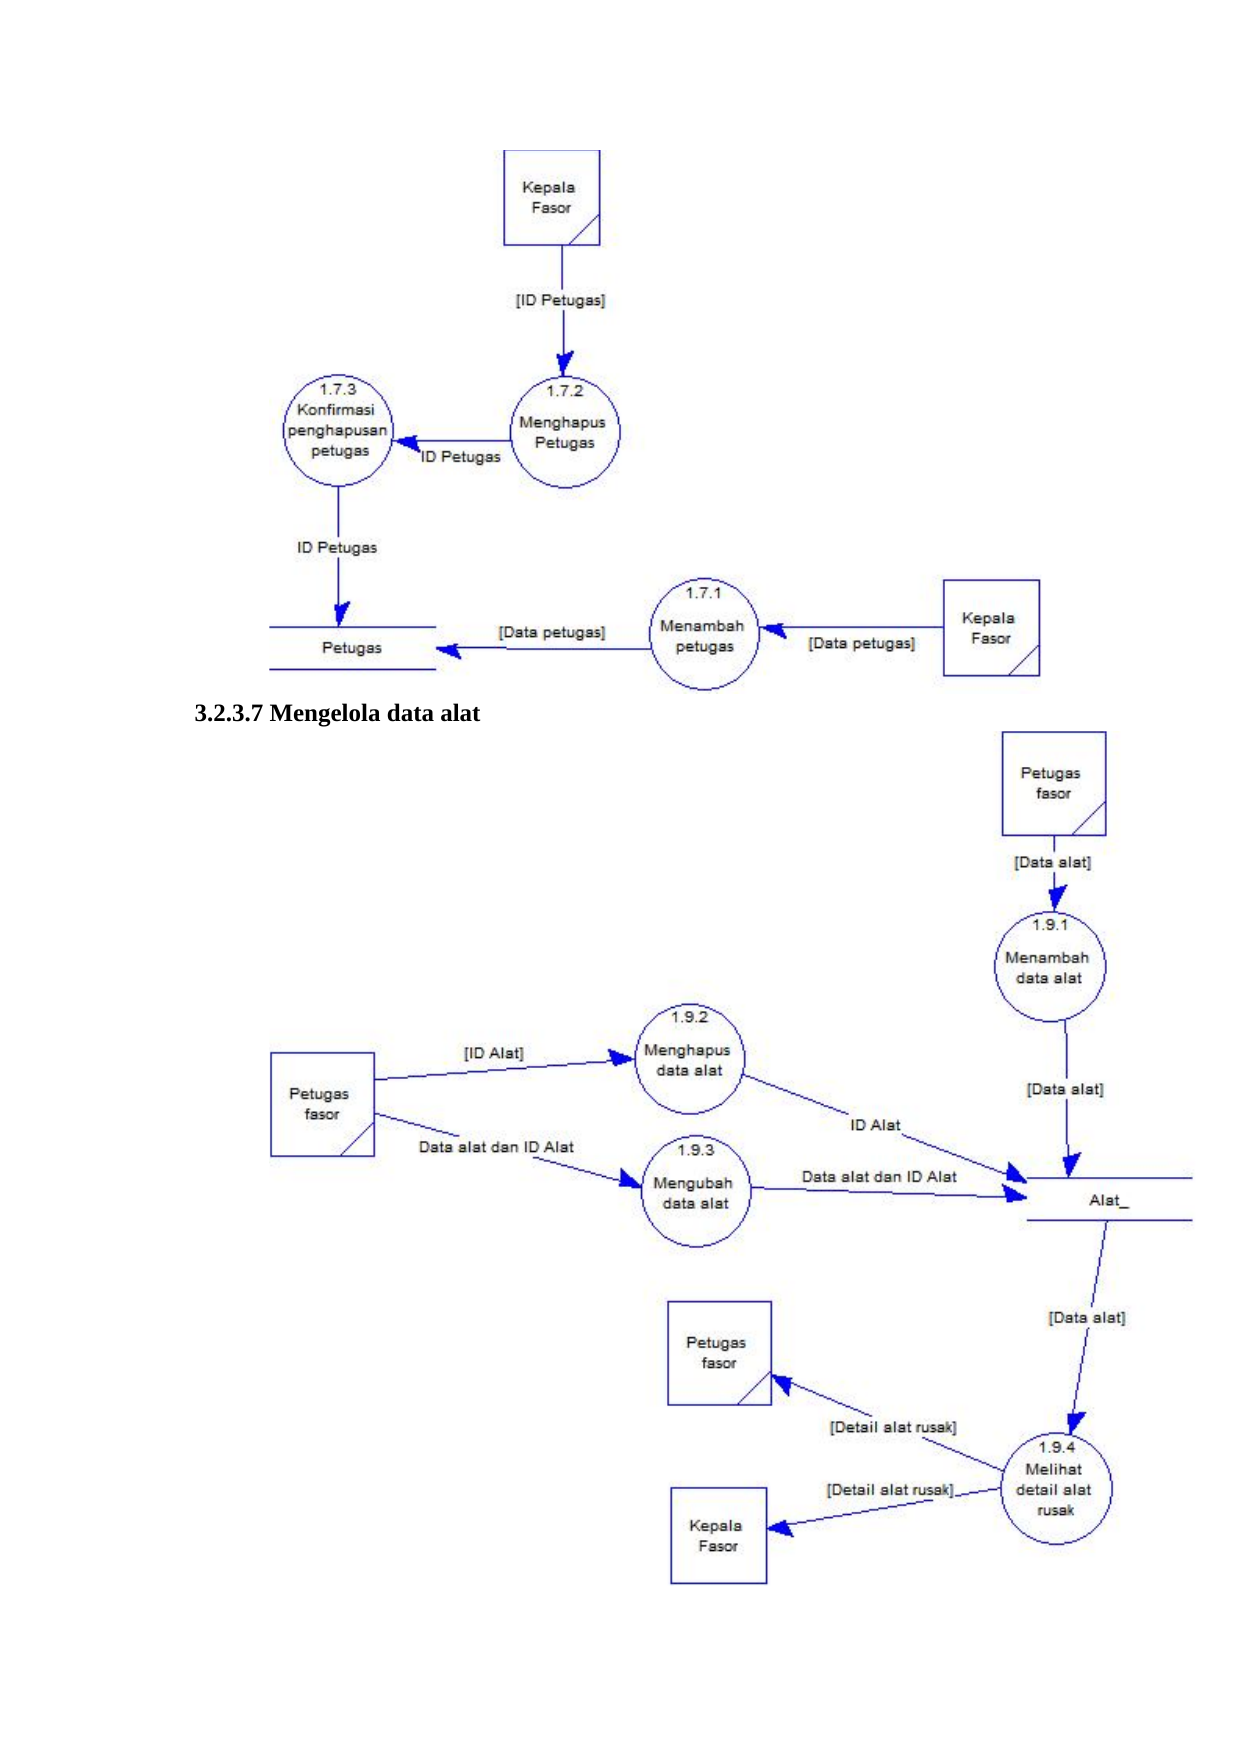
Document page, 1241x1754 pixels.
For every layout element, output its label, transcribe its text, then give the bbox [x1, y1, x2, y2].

picture [269, 150, 1042, 694]
picture [269, 731, 1196, 1586]
list Mengelola data alat [194, 698, 1090, 727]
